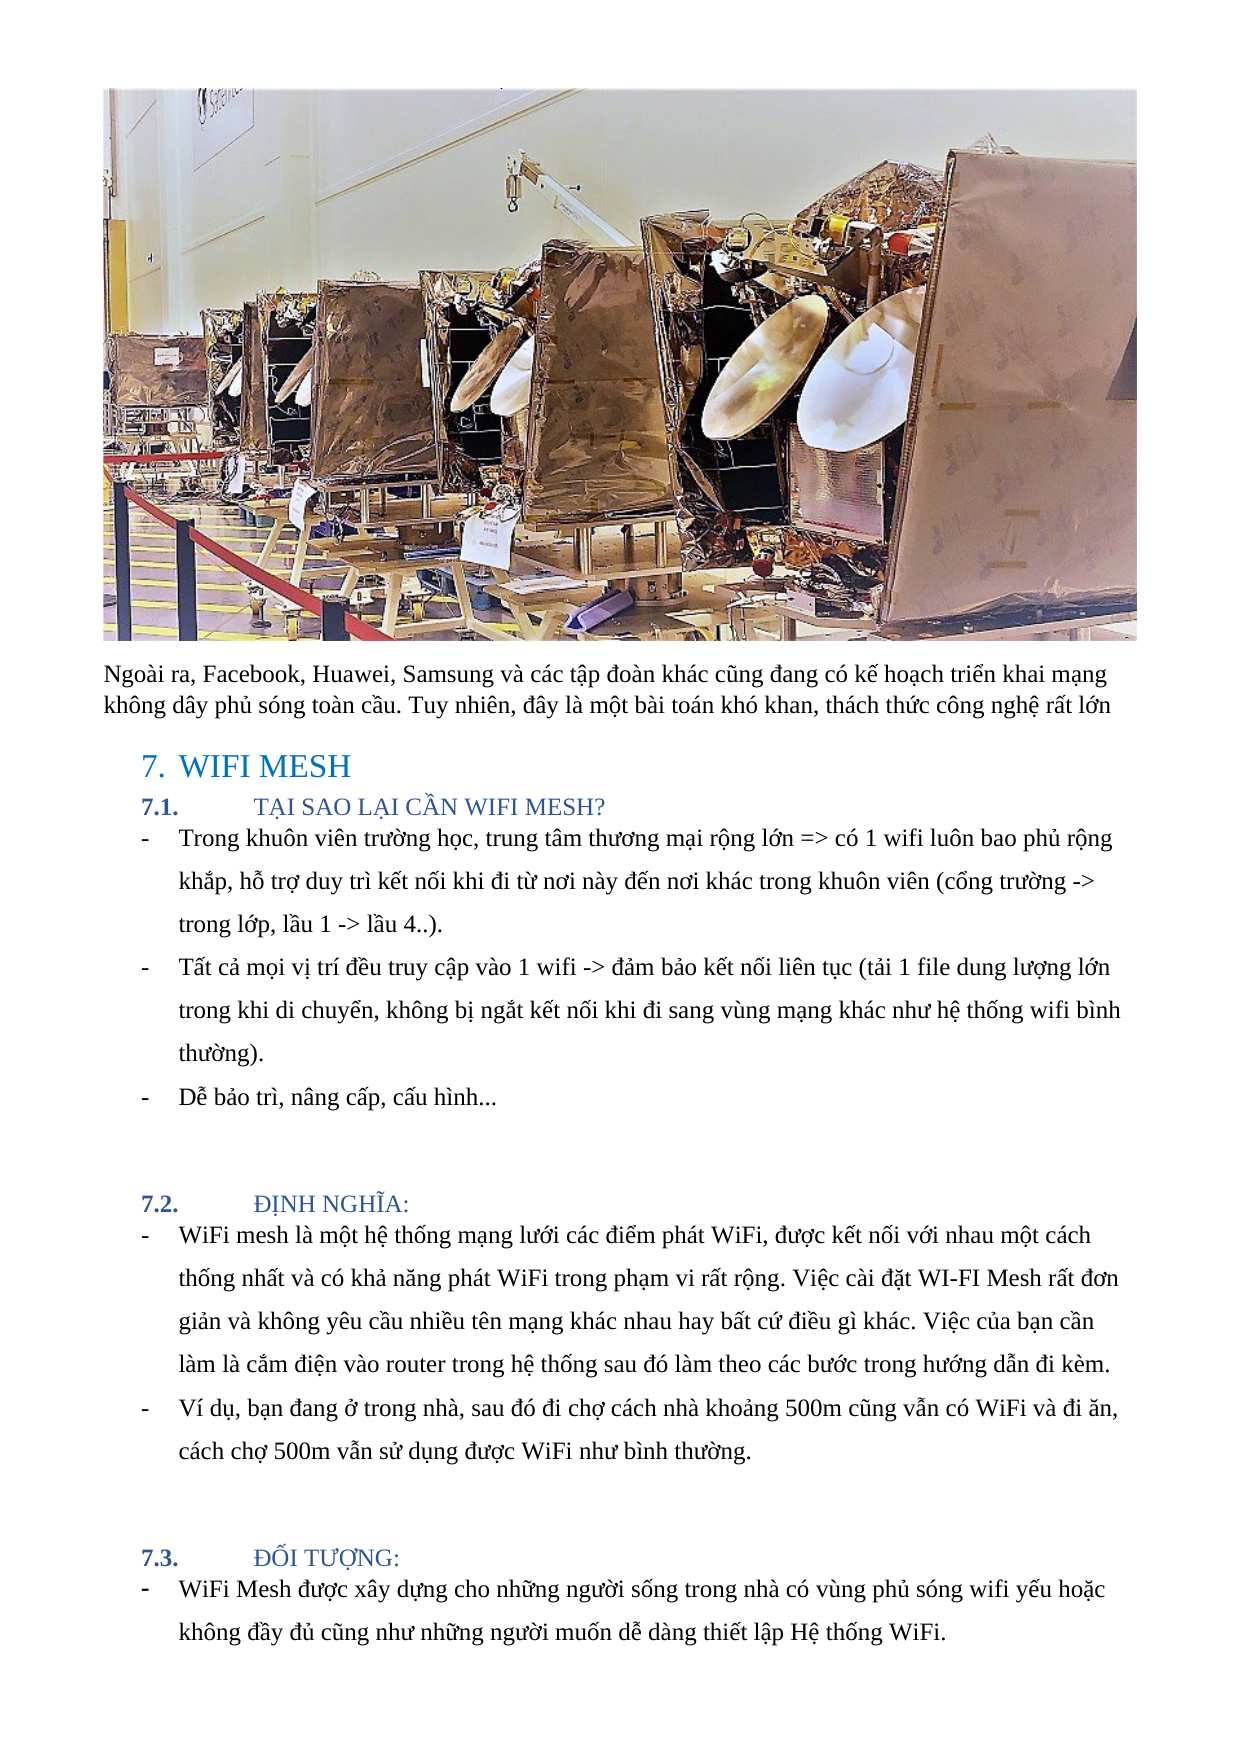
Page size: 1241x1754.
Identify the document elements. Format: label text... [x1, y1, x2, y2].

list Dễ bảo trì, nâng cấp, cấu hình... [141, 1082, 1137, 1110]
subtitle TẠI SAO LẠI CẦN WIFI MESH? [141, 792, 1137, 821]
list Tất cả mọi vị trí đều truy cập vào 1 wifi -> đảm bảo kết nối liên tục (tải 1 file dung lượng lớn trong khi di chuyển, không bị ngắt kết nối khi đi sang vùng mạng khác như hệ thống wifi bình thường). [141, 952, 1137, 1067]
list WiFi mesh là một hệ thống mạng lưới các điểm phát WiFi, được kết nối với nhau một cách thống nhất và có khả năng phát WiFi trong phạm vi rất rộng. Việc cài đặt WI-FI Mesh rất đơn giản và không yêu cầu nhiều tên mạng khác nhau hay bất cứ điều gì khác. Việc của bạn cần làm là cắm điện vào router trong hệ thống sau đó làm theo các bước trong hướng dẫn đi kèm. [141, 1220, 1137, 1378]
subtitle ĐỐI TƯỢNG: [141, 1543, 1137, 1572]
subtitle WIFI MESH [141, 746, 1137, 784]
text Ngoài ra, Facebook, Huawei, Samsung và các tập đoàn khác cũng đang có kế hoạch triển khai mạng không dây phủ sóng toàn cầu. Tuy nhiên, đây là một bài toán khó khan, thách thức công nghệ rất lớn [103, 659, 1137, 719]
subtitle ĐỊNH NGHĨA: [141, 1189, 1137, 1218]
list Trong khuôn viên trường học, trung tâm thương mại rộng lớn => có 1 wifi luôn bao phủ rộng khắp, hỗ trợ duy trì kết nối khi đi từ nơi này đến nơi khác trong khuôn viên (cổng trường -> trong lớp, lầu 1 -> lầu 4..). [141, 823, 1137, 938]
list Ví dụ, bạn đang ở trong nhà, sau đó đi chợ cách nhà khoảng 500m cũng vẫn có WiFi và đi ăn, cách chợ 500m vẫn sử dụng được WiFi như bình thường. [141, 1393, 1137, 1464]
picture [103, 88, 1137, 641]
list WiFi Mesh được xây dựng cho những người sống trong nhà có vùng phủ sóng wifi yếu hoặc không đầy đủ cũng như những người muốn dễ dàng thiết lập Hệ thống WiFi. [141, 1574, 1137, 1646]
